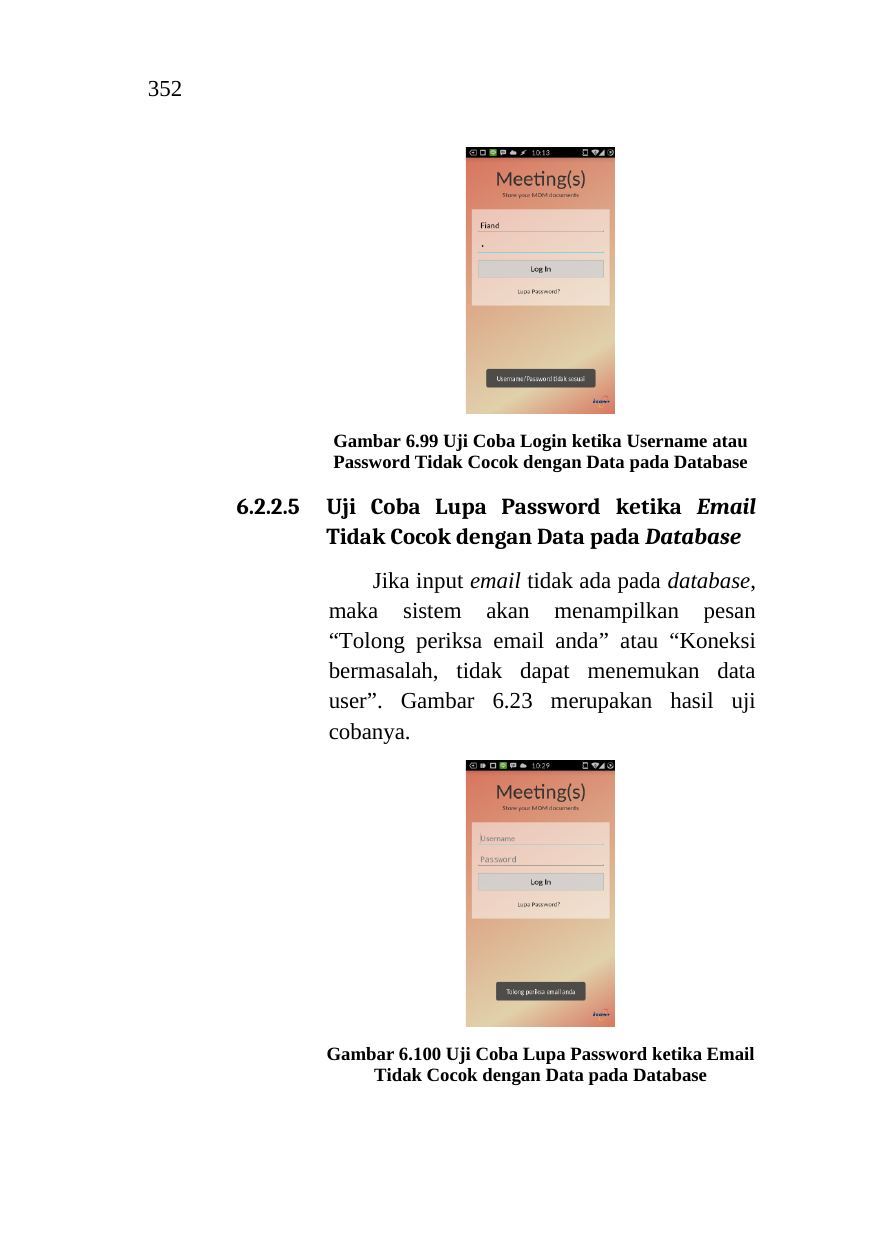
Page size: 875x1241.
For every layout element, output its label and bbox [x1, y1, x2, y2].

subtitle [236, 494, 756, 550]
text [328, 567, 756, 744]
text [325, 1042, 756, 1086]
picture [465, 760, 615, 1027]
picture [465, 147, 615, 414]
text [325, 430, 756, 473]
